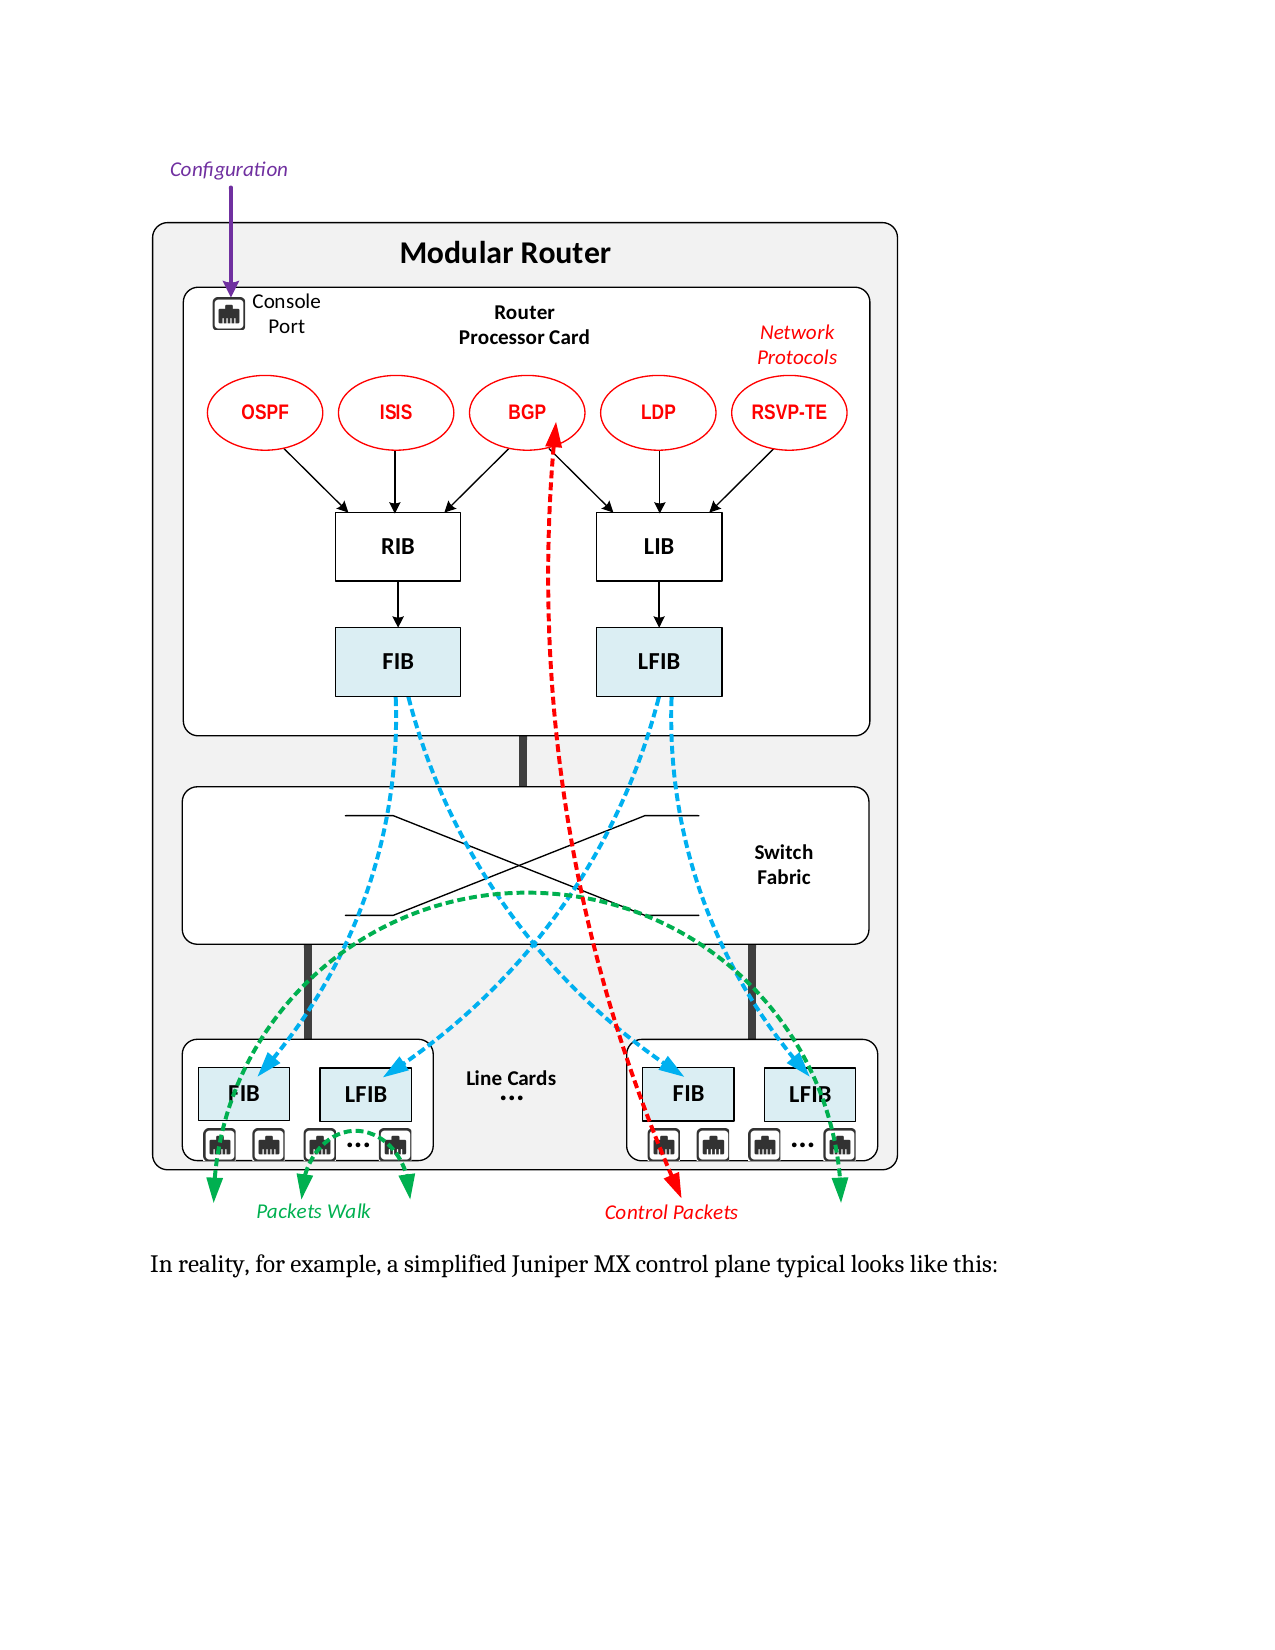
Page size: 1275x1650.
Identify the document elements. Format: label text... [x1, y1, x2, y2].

text In reality, for example, a simplified Juniper MX control plane typical looks like this: [150, 1250, 1125, 1279]
